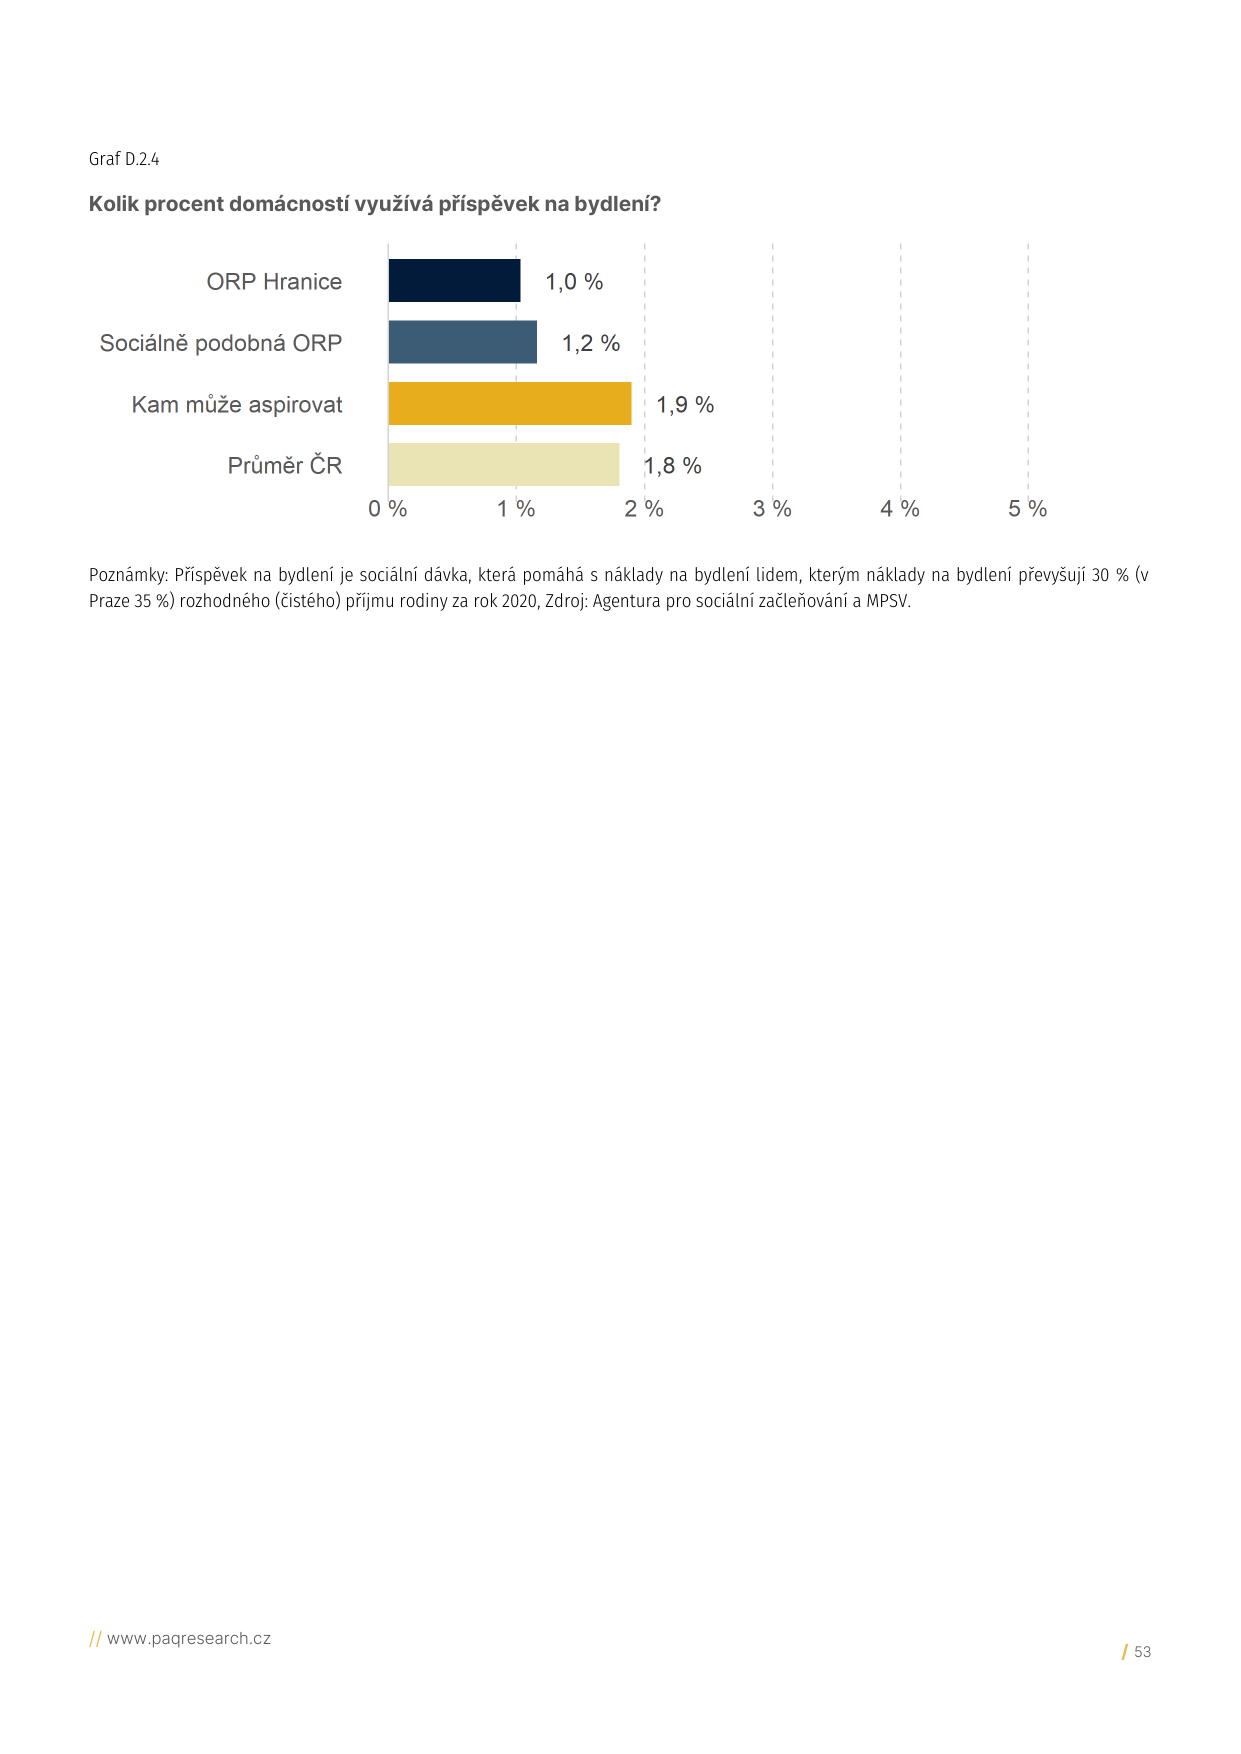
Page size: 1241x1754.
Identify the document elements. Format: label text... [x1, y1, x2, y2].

picture [88, 216, 1139, 548]
text Kolik procent domácností využívá příspěvek na bydlení? [89, 186, 1152, 216]
text Graf D.2.4 [89, 148, 1152, 170]
text Poznámky: Příspěvek na bydlení je sociální dávka, která pomáhá s náklady na bydlení lidem, kterým náklady na bydlení převyšují 30 % (v Praze 35 %) rozhodného (čistého) příjmu rodiny za rok 2020, Zdroj: Agentura pro sociální začleňování a MPSV. [89, 564, 1152, 613]
